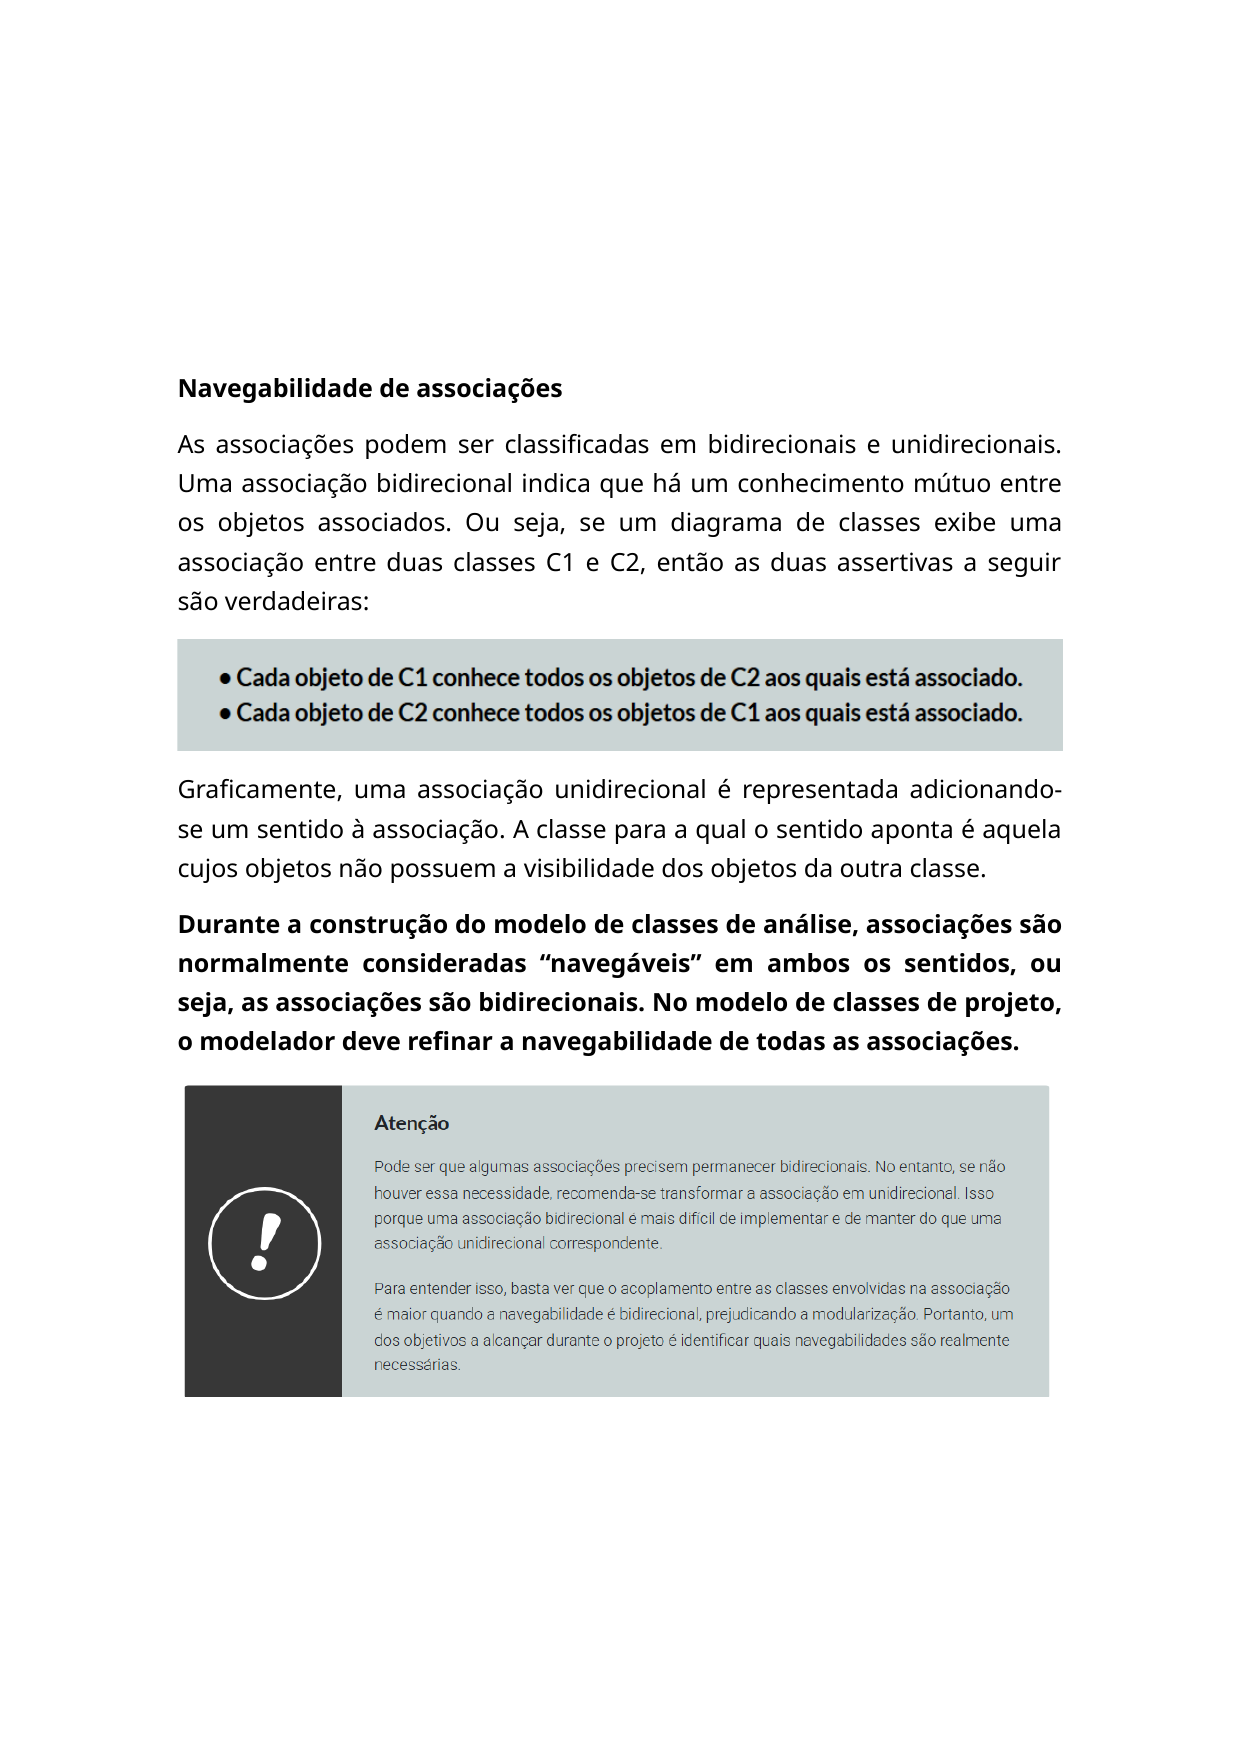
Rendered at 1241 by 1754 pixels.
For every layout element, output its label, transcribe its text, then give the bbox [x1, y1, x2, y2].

text As associações podem ser classificadas em bidirecionais e unidirecionais. Uma associação bidirecional indica que há um conhecimento mútuo entre os objetos associados. Ou seja, se um diagrama de classes exibe uma associação entre duas classes C1 e C2, então as duas assertivas a seguir são verdadeiras: [177, 427, 1063, 617]
text Navegabilidade de associações [177, 371, 1063, 405]
picture [177, 639, 1063, 751]
picture [177, 1079, 1063, 1397]
text Graficamente, uma associação unidirecional é representada adicionando-se um sentido à associação. A classe para a qual o sentido aponta é aquela cujos objetos não possuem a visibilidade dos objetos da outra classe. [177, 772, 1063, 884]
text Durante a construção do modelo de classes de análise, associações são normalmente consideradas “navegáveis” em ambos os sentidos, ou seja, as associações são bidirecionais. No modelo de classes de projeto, o modelador deve refinar a navegabilidade de todas as associações. [177, 906, 1063, 1058]
